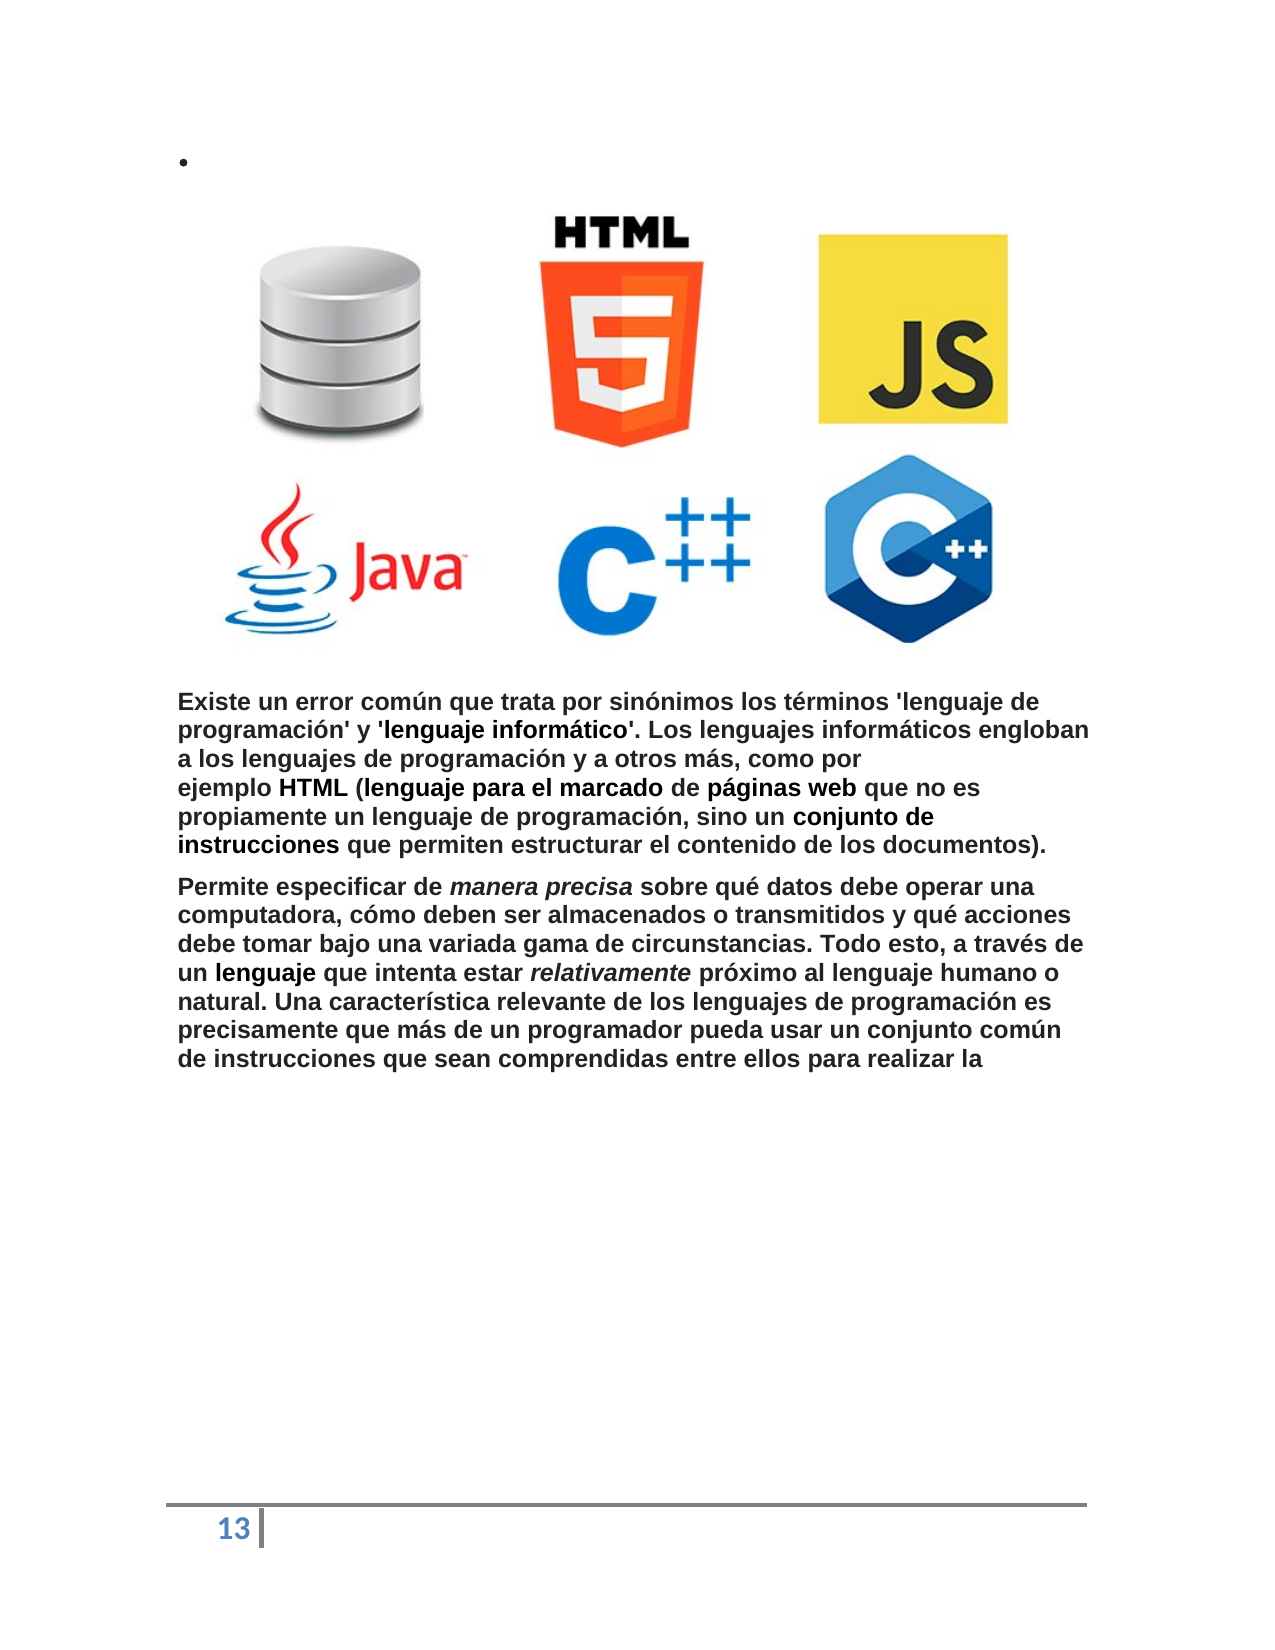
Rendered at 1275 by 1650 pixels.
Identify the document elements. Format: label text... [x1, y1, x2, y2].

text Existe un error común que trata por sinónimos los términos 'lenguaje de programación' y 'lenguaje informático'. Los lenguajes informáticos engloban a los lenguajes de programación y a otros más, como por ejemplo HTML (lenguaje para el marcado de páginas web que no es propiamente un lenguaje de programación, sino un conjunto de instrucciones que permiten estructurar el contenido de los documentos). [177, 687, 1098, 859]
picture [179, 175, 1066, 675]
text Permite especificar de manera precisa sobre qué datos debe operar una computadora, cómo deben ser almacenados o transmitidos y qué acciones debe tomar bajo una variada gama de circunstancias. Todo esto, a través de un lenguaje que intenta estar relativamente próximo al lenguaje humano o natural. Una característica relevante de los lenguajes de programación es precisamente que más de un programador pueda usar un conjunto común de instrucciones que sean comprendidas entre ellos para realizar la construcción de un programa de forma colaborativa. [177, 872, 1098, 1073]
